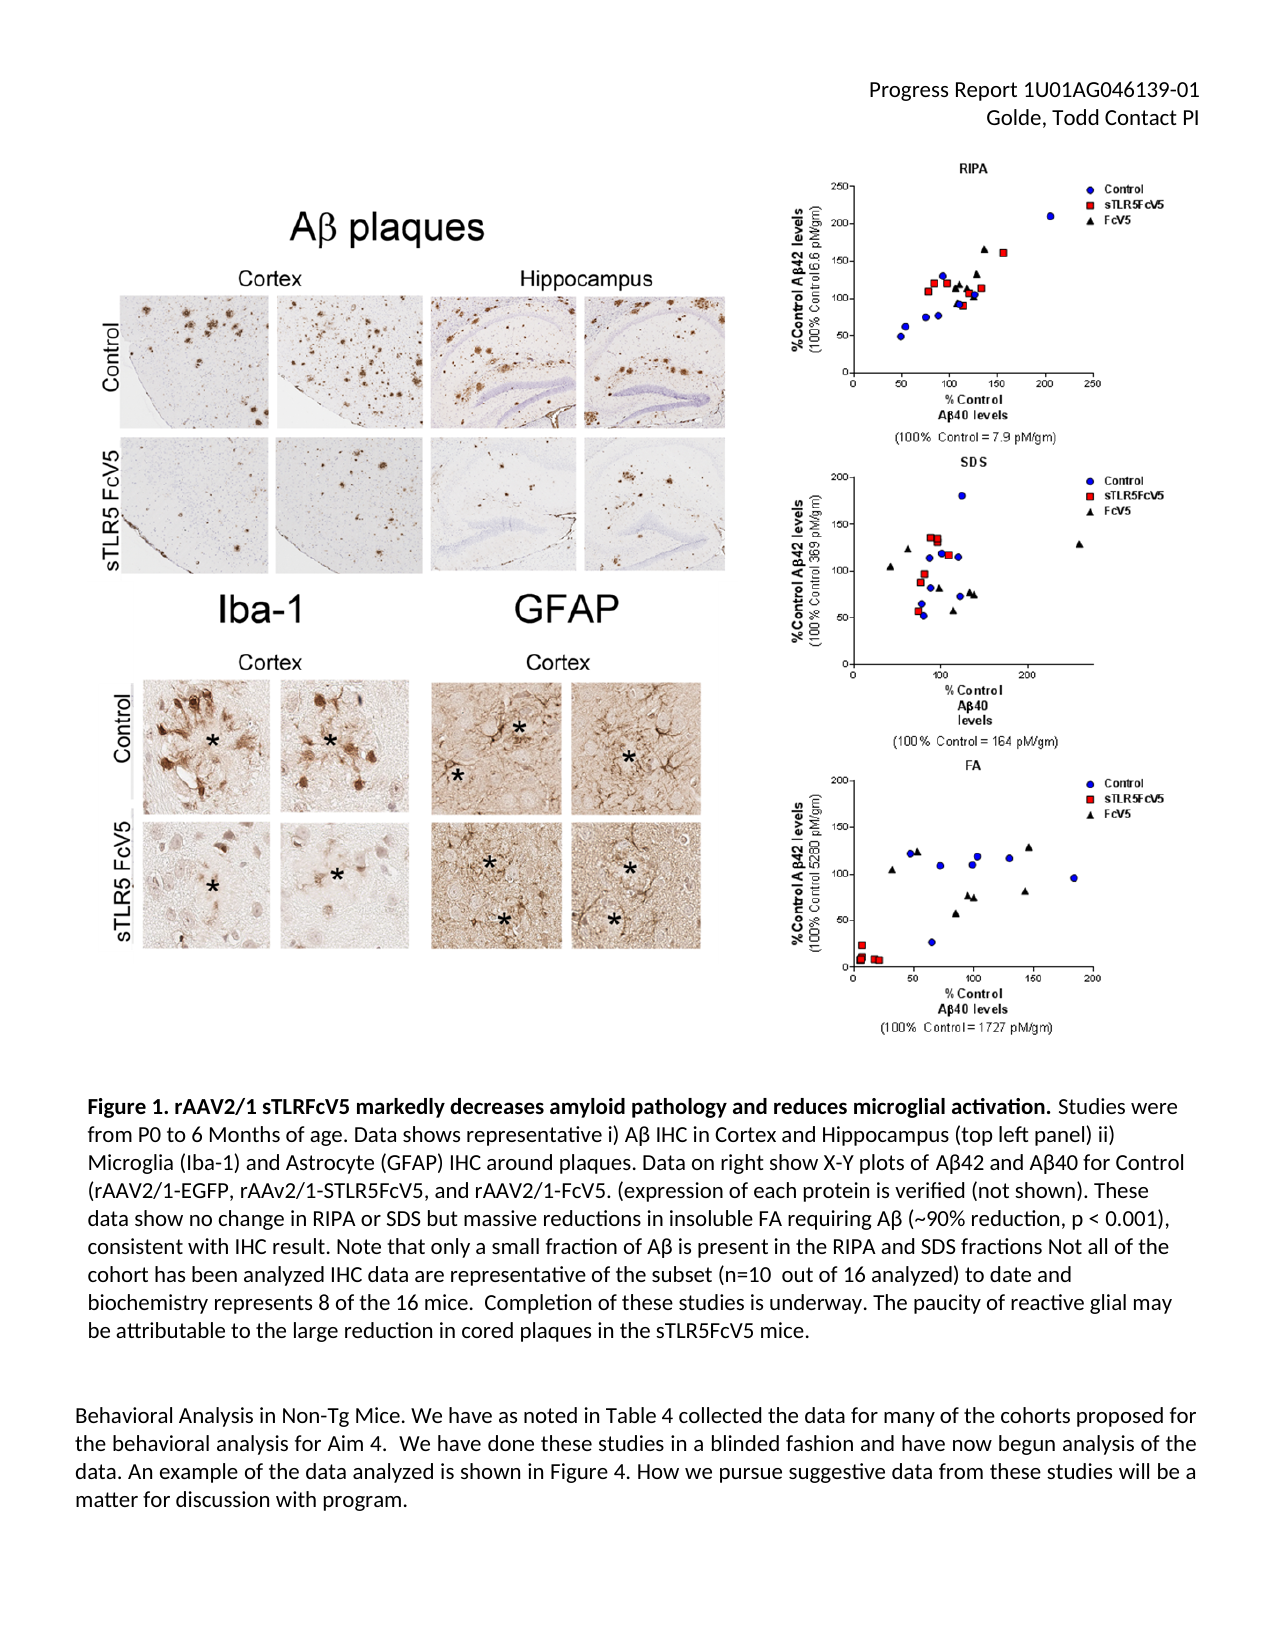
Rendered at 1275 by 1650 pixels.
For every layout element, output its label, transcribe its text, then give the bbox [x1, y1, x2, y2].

text Behavioral Analysis in Non-Tg Mice. We have as noted in Table 4 collected the data for many of the cohorts proposed for the behavioral analysis for Aim 4. We have done these studies in a blinded fashion and have now begun analysis of the data. An example of the data analyzed is shown in Figure 4. How we pursue suggestive data from these studies will be a matter for discussion with program. [75, 1401, 1200, 1513]
